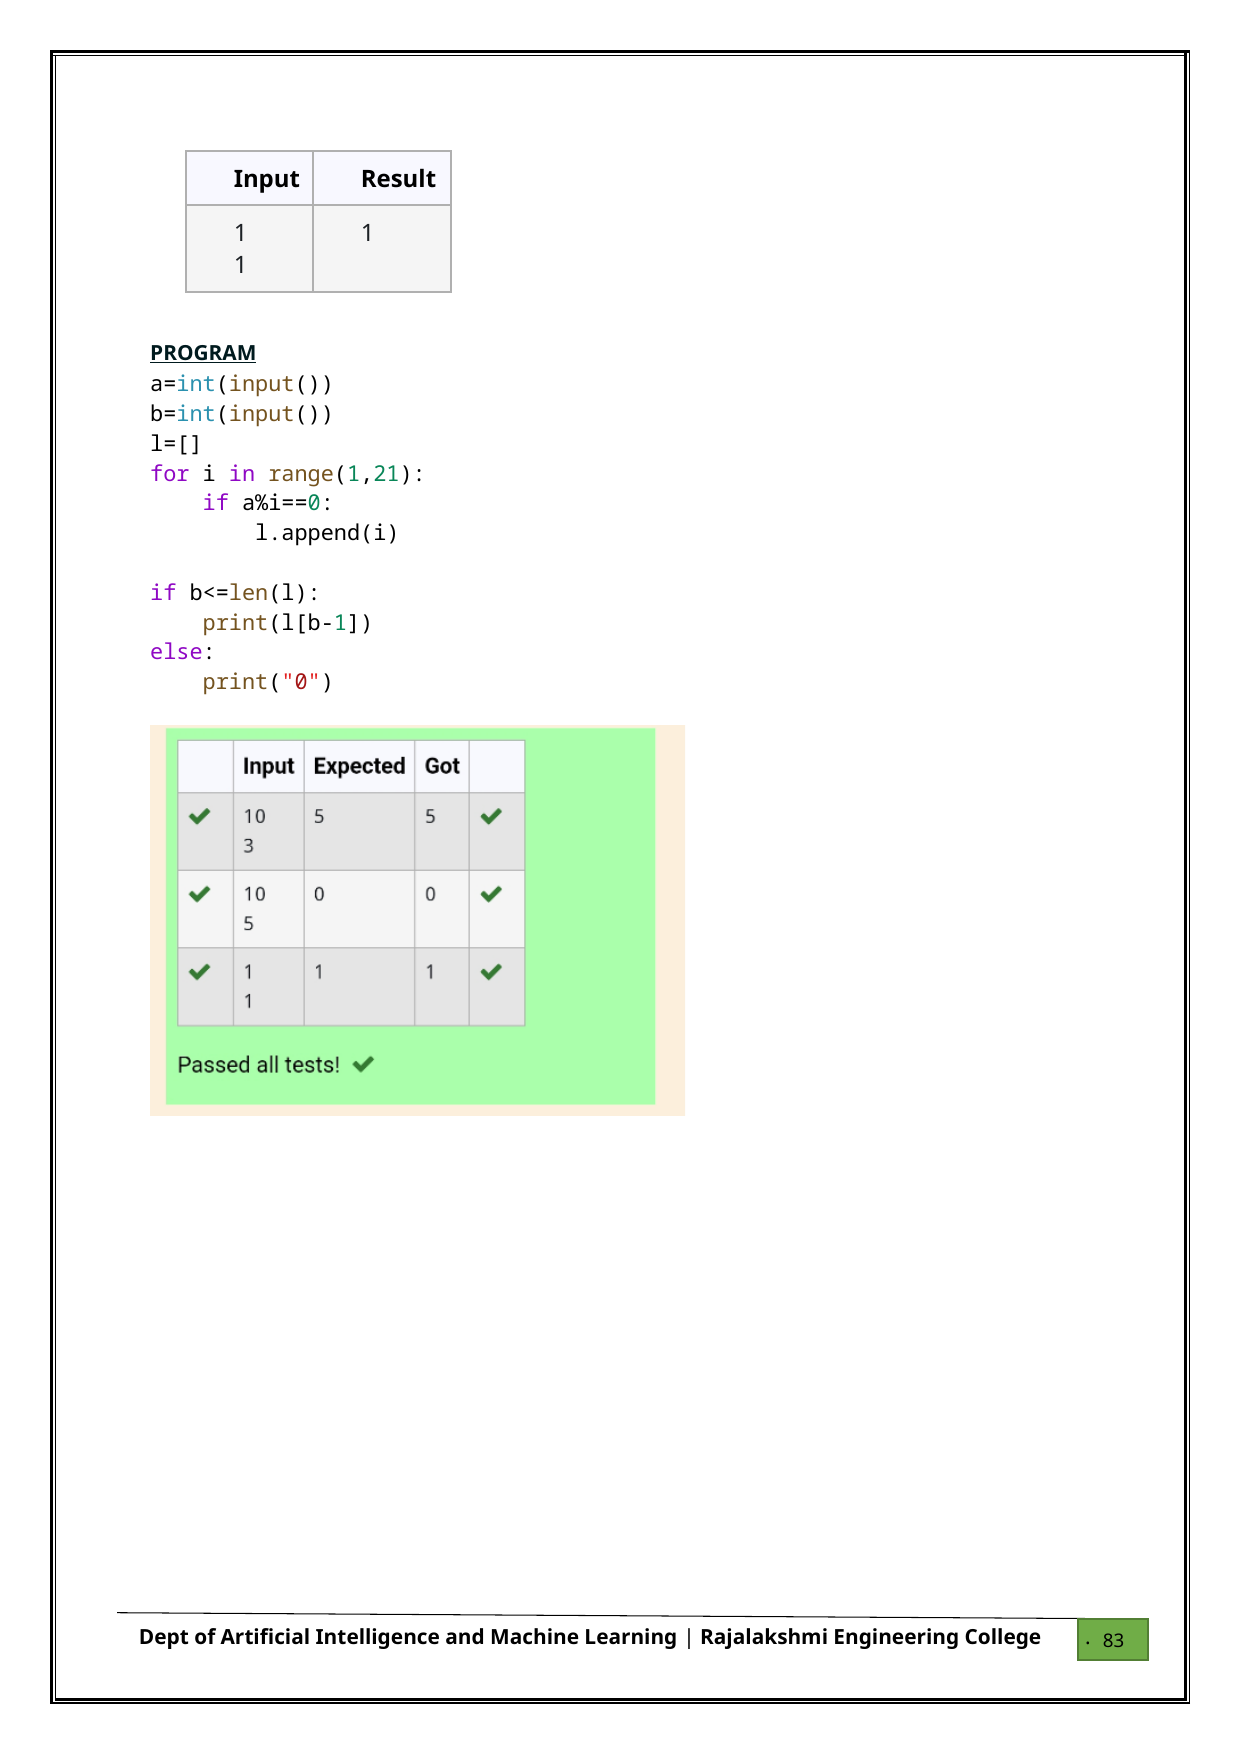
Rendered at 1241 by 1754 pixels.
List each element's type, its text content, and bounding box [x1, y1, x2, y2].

text if a%i==0: [150, 487, 1090, 517]
text print("0") [150, 666, 1090, 696]
text print(l[b-1]) [150, 606, 1090, 636]
text if b<=len(l): [150, 577, 1090, 606]
text b=int(input()) [150, 398, 1090, 428]
text else: [150, 636, 1090, 666]
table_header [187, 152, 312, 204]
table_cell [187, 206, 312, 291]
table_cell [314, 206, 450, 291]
text a=int(input()) [150, 368, 1090, 398]
text l=[] [150, 428, 1090, 457]
picture [150, 725, 686, 1116]
text PROGRAM [150, 338, 1090, 366]
text for i in range(1,21): [150, 457, 1090, 487]
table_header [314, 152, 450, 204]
text l.append(i) [150, 517, 1090, 547]
